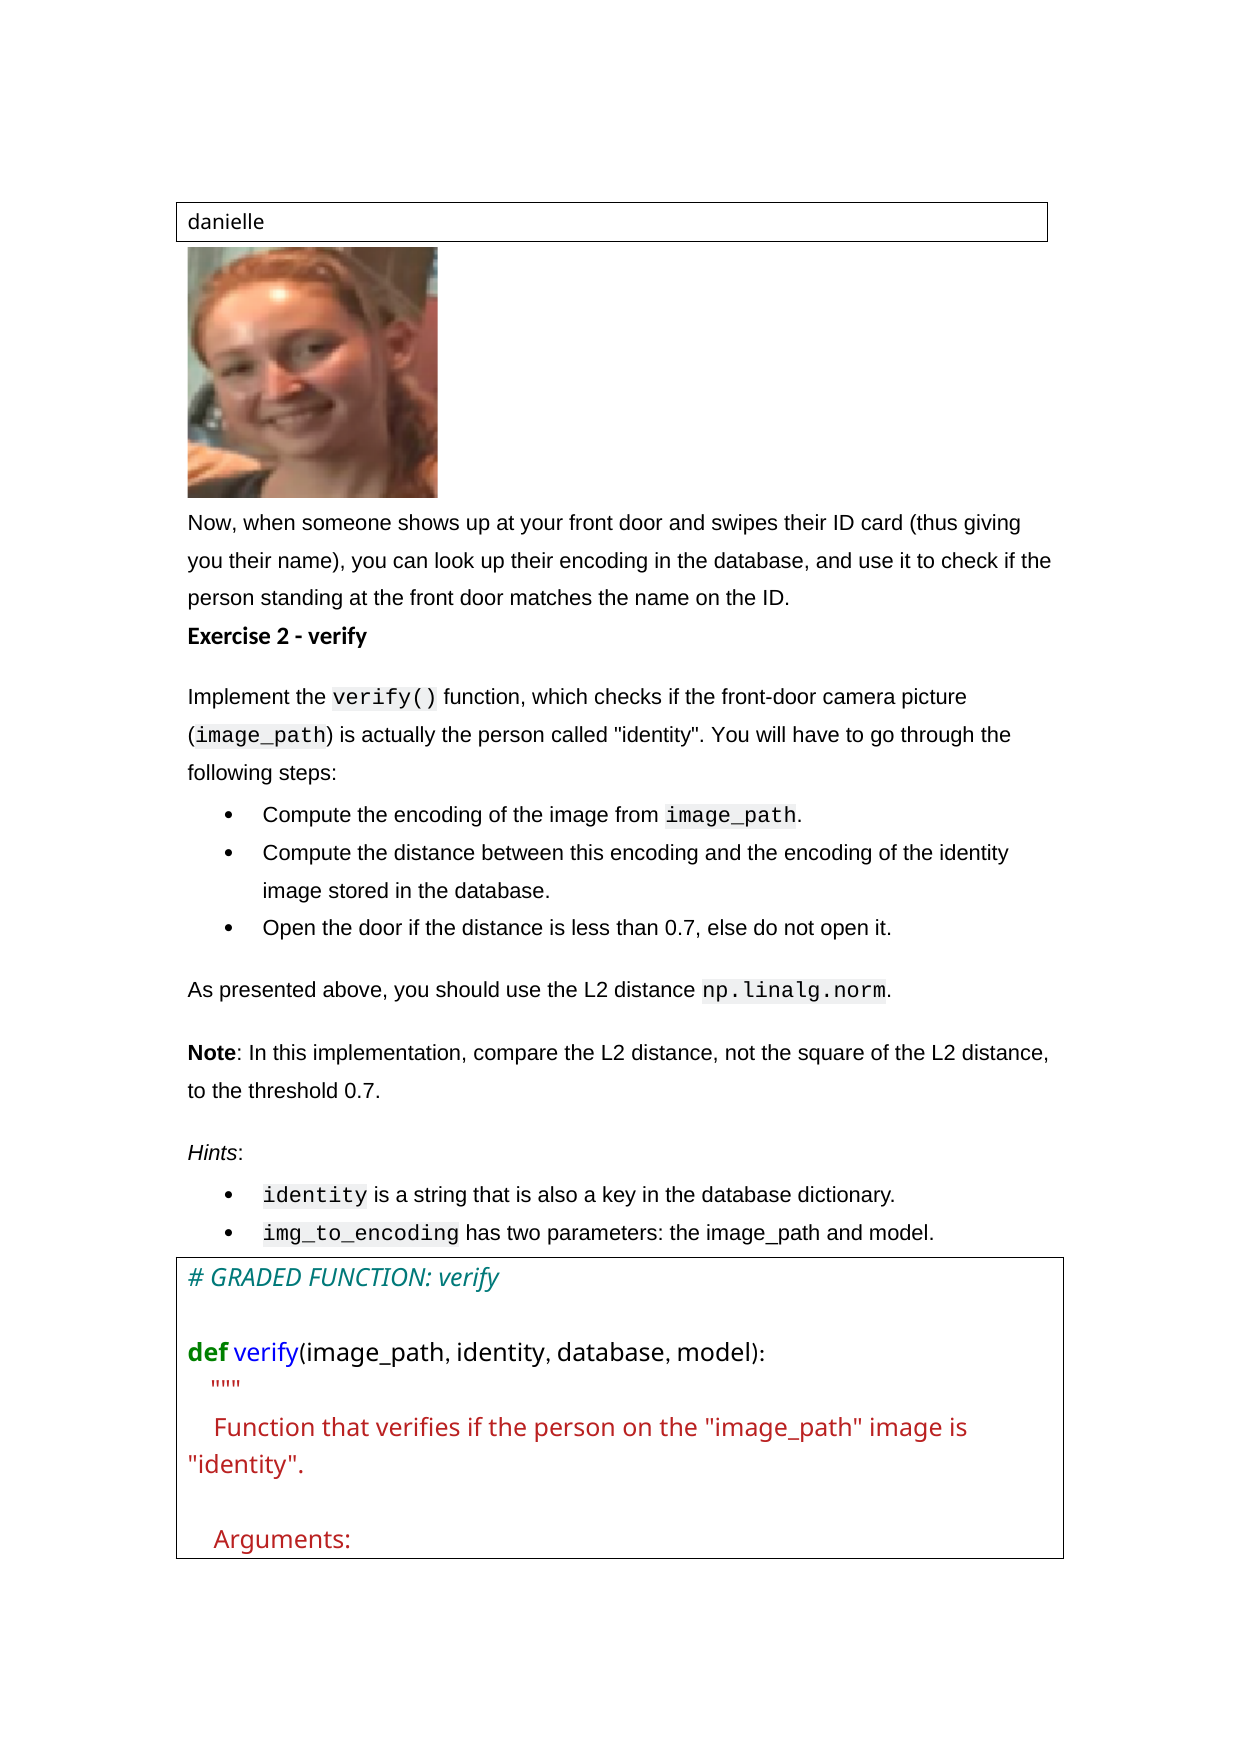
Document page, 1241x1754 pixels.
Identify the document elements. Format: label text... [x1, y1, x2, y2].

list Compute the encoding of the image from image_path. [225, 797, 1053, 834]
list Compute the distance between this encoding and the encoding of the identity image stored in the database. [225, 834, 1053, 909]
text Implement the verify() function, which checks if the front-door camera picture (image_path) is actually the person called "identity". You will have to go through the following steps: [187, 679, 1053, 792]
text Now, when someone shows up at your front door and swipes their ID card (thus giving you their name), you can look up their encoding in the database, and use it to check if the person standing at the front door matches the name on the ID. [187, 504, 1053, 617]
text Hints: [187, 1134, 1053, 1172]
list identity is a string that is also a key in the database dictionary. [225, 1177, 1053, 1214]
text Exercise 2 - verify [187, 617, 1053, 654]
list img_to_encoding has two parameters: the image_path and model. [225, 1214, 1053, 1252]
picture [187, 247, 438, 498]
list Open the door if the distance is less than 0.7, else do not open it. [225, 909, 1053, 947]
table_header danielle [177, 203, 1047, 241]
text Note: In this implementation, compare the L2 distance, not the square of the L2 distance, to the threshold 0.7. [187, 1034, 1053, 1109]
text As presented above, you should use the L2 distance np.linalg.norm. [187, 972, 1053, 1009]
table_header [177, 1258, 1063, 1558]
